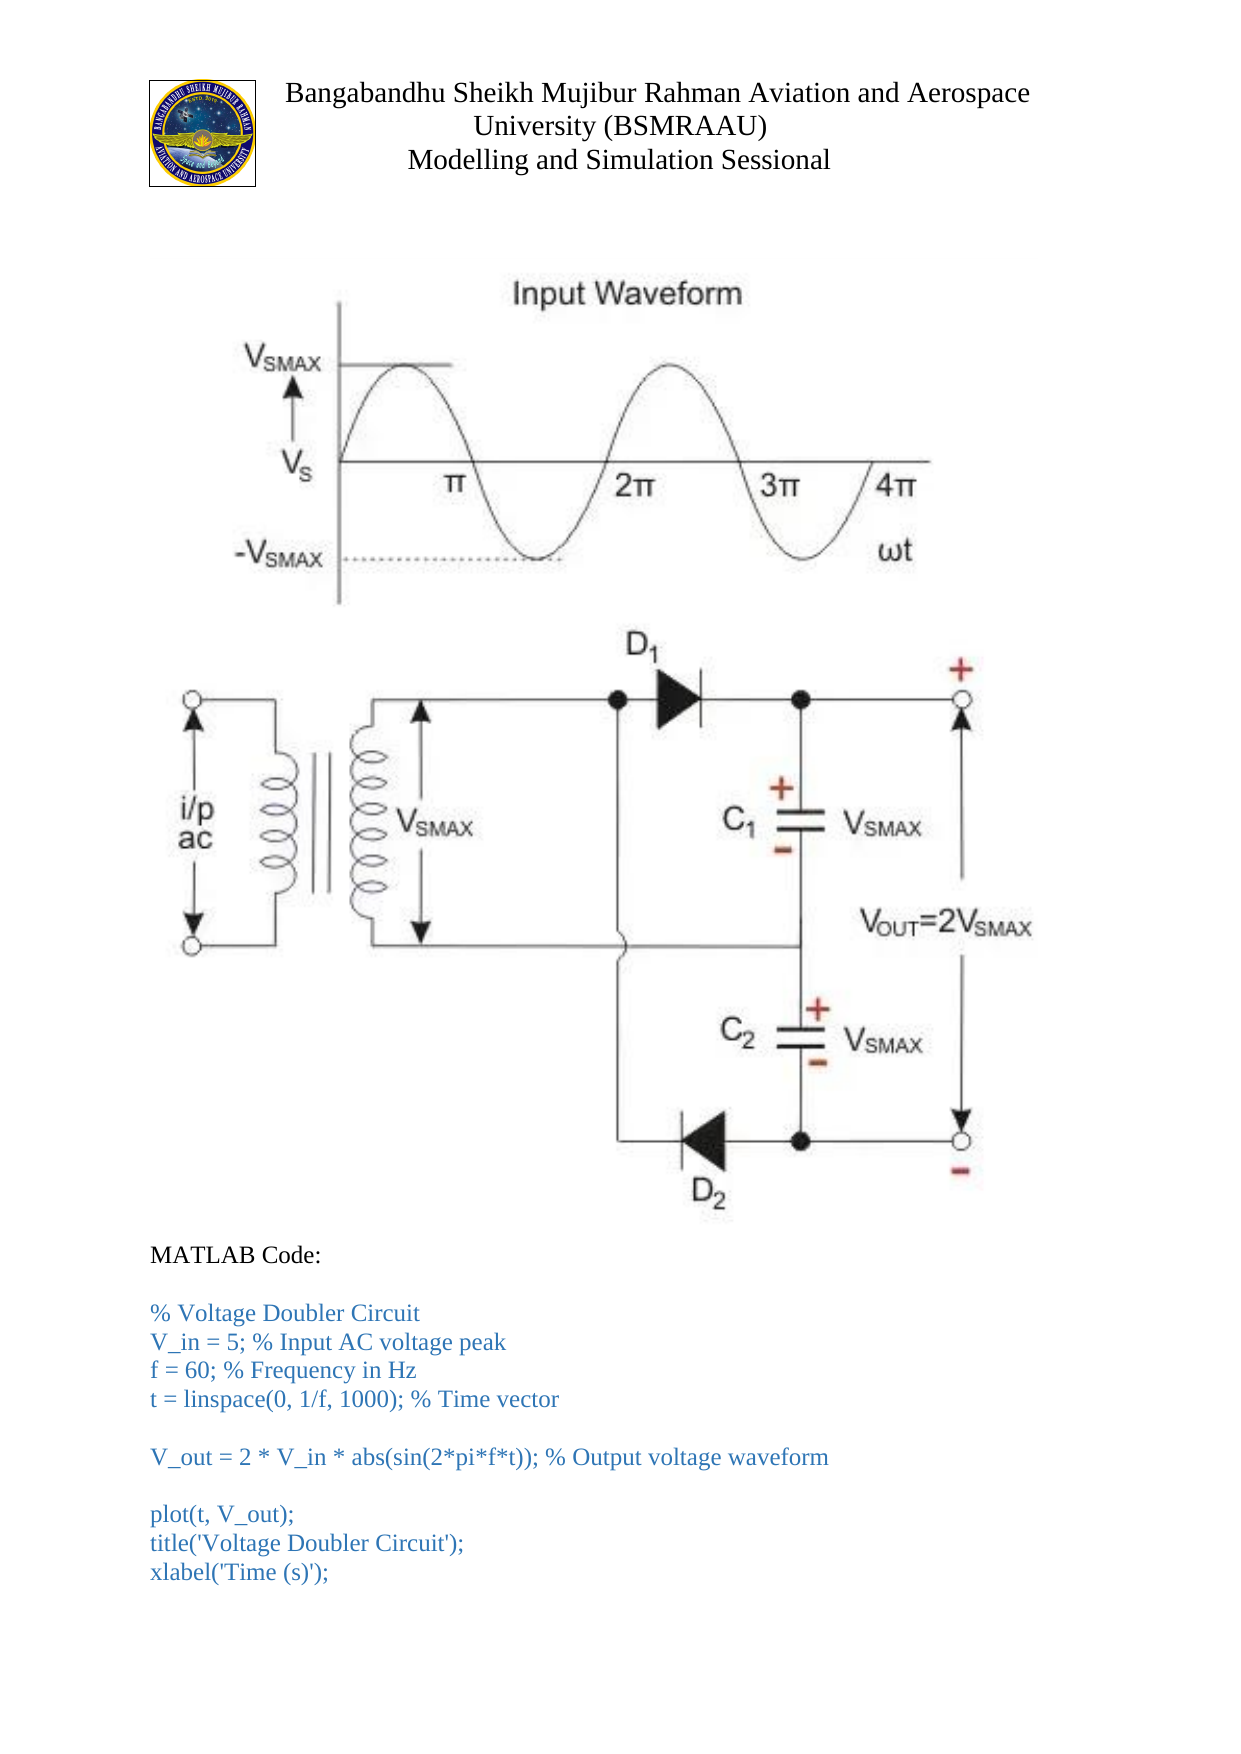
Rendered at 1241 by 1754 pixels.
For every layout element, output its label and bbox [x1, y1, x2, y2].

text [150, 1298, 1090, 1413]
picture [150, 257, 1038, 1241]
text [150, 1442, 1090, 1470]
picture [150, 81, 255, 186]
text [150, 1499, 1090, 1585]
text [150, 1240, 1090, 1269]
